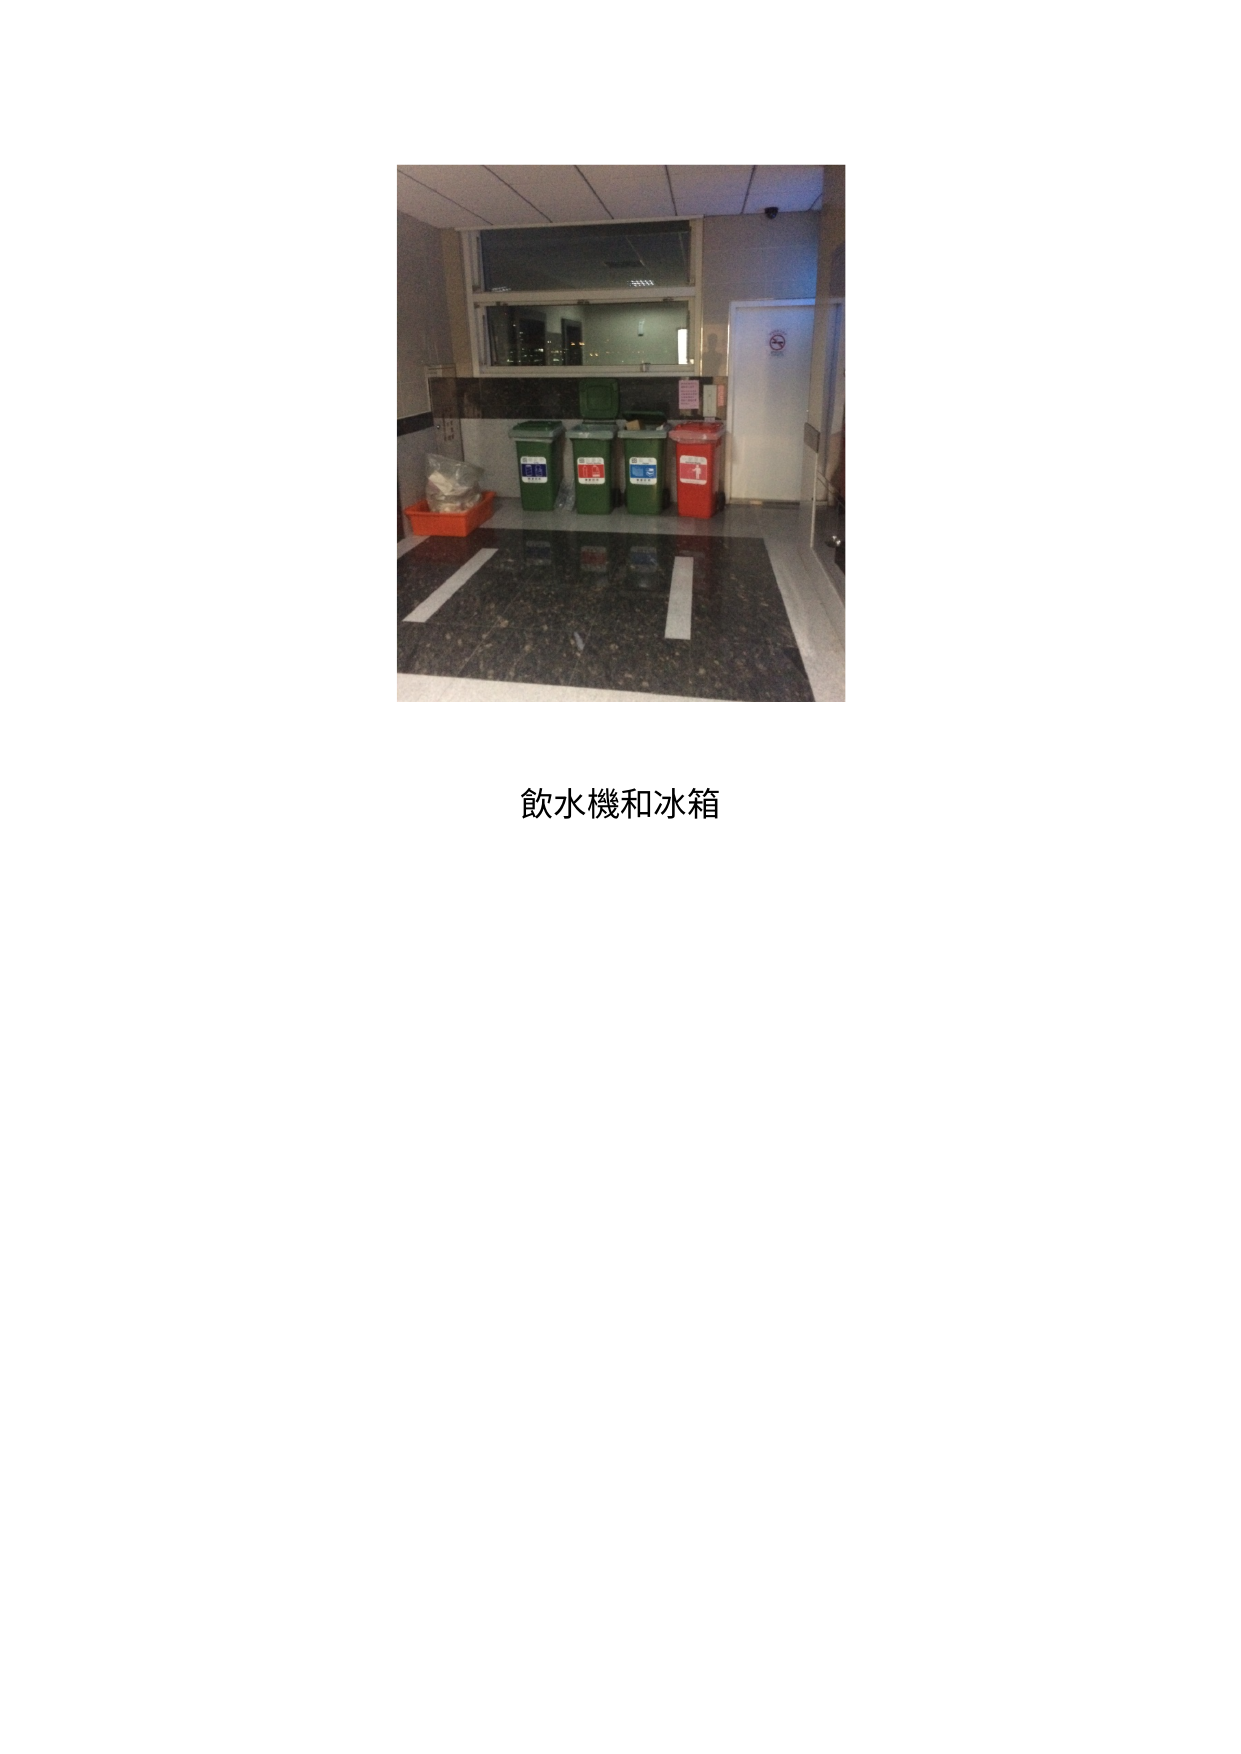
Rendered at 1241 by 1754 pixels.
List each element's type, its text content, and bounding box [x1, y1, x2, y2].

text 飲水機和冰箱 [187, 764, 1053, 839]
picture [397, 165, 846, 702]
